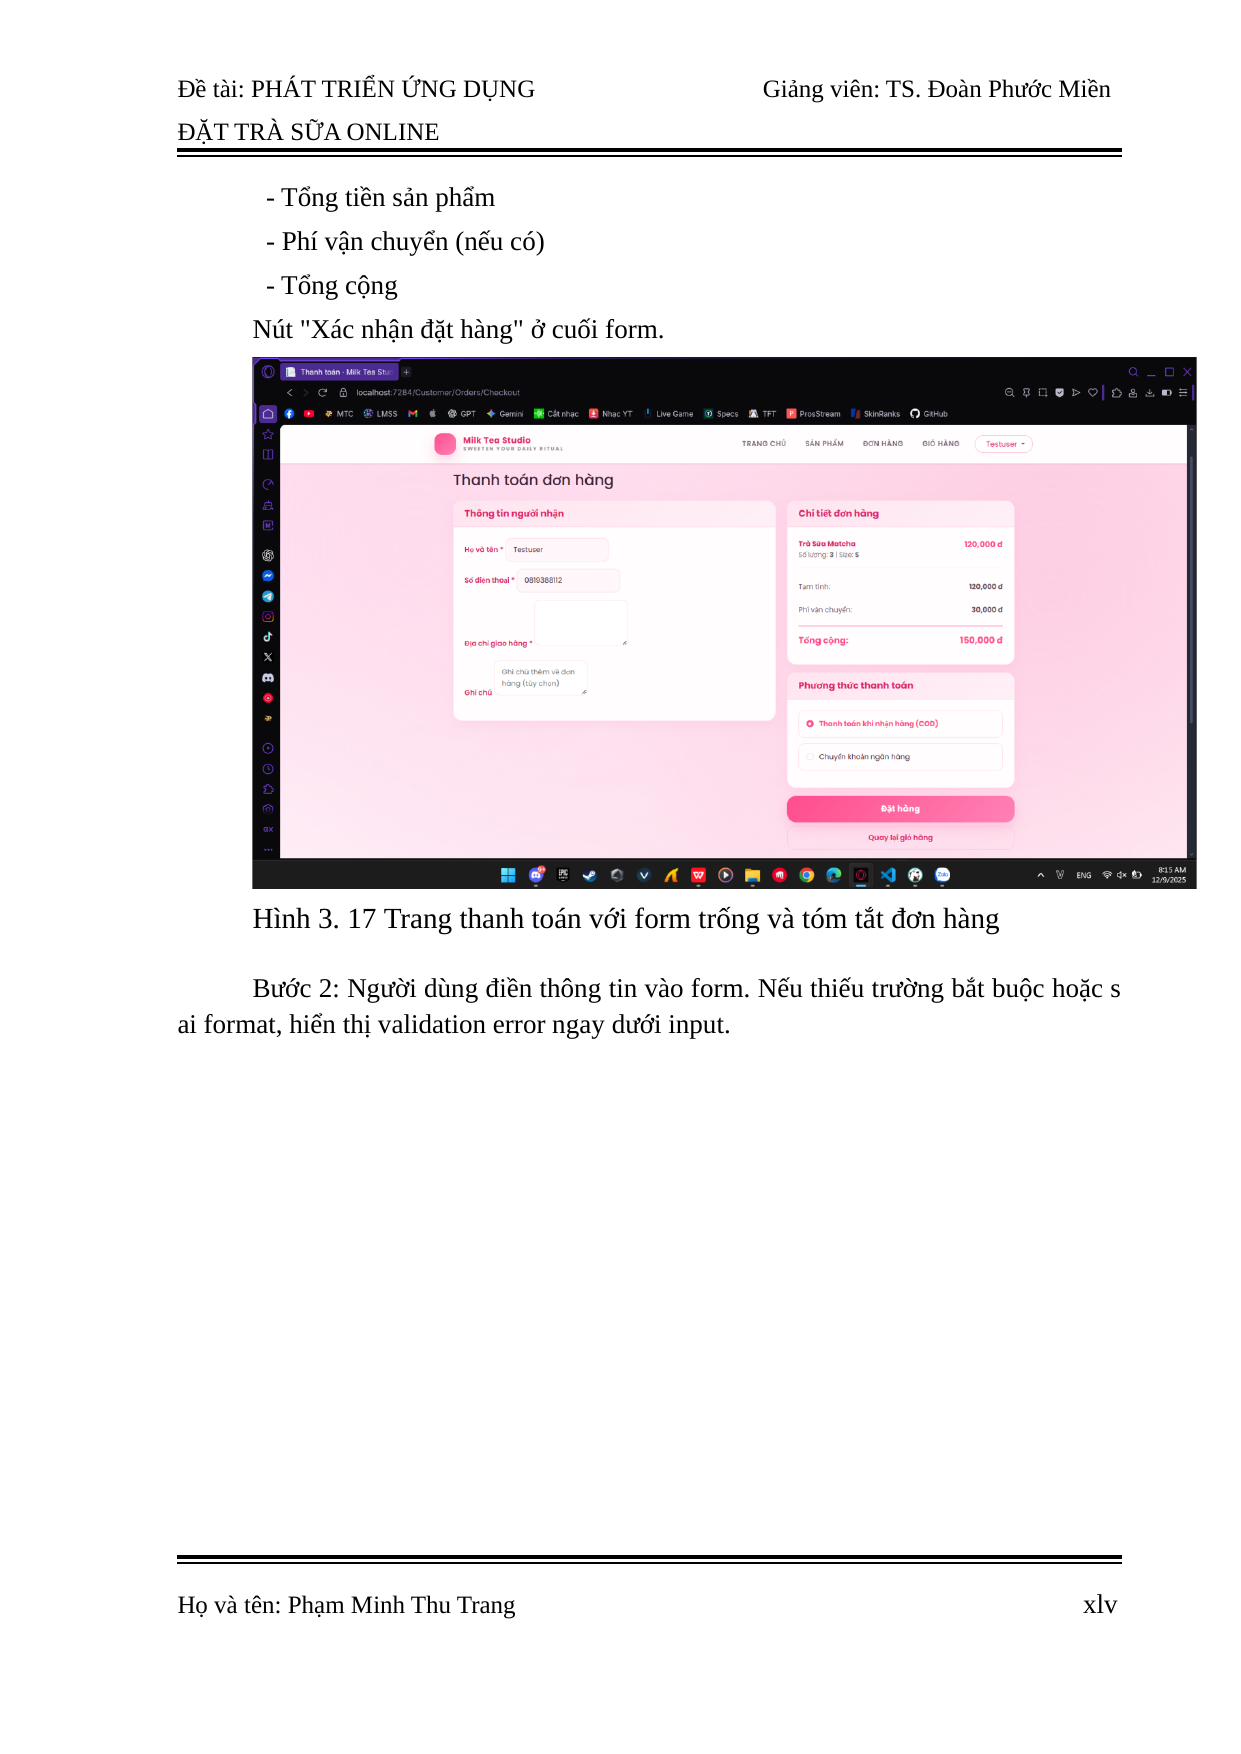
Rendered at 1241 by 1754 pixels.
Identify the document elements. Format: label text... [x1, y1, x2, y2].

text - Tổng tiền sản phẩm [177, 181, 1122, 212]
picture [252, 357, 1197, 889]
text - Tổng cộng [177, 269, 1122, 300]
text Bước 2: Người dùng điền thông tin vào form. Nếu thiếu trường bắt buộc hoặc sai format, hiển thị validation error ngay dưới input. [177, 972, 1122, 1039]
text - Phí vận chuyển (nếu có) [177, 225, 1122, 256]
text Nút "Xác nhận đặt hàng" ở cuối form. [177, 313, 1122, 344]
text Hình 3. Trang thanh toán với form trống và tóm tắt đơn hàng [177, 901, 1122, 935]
